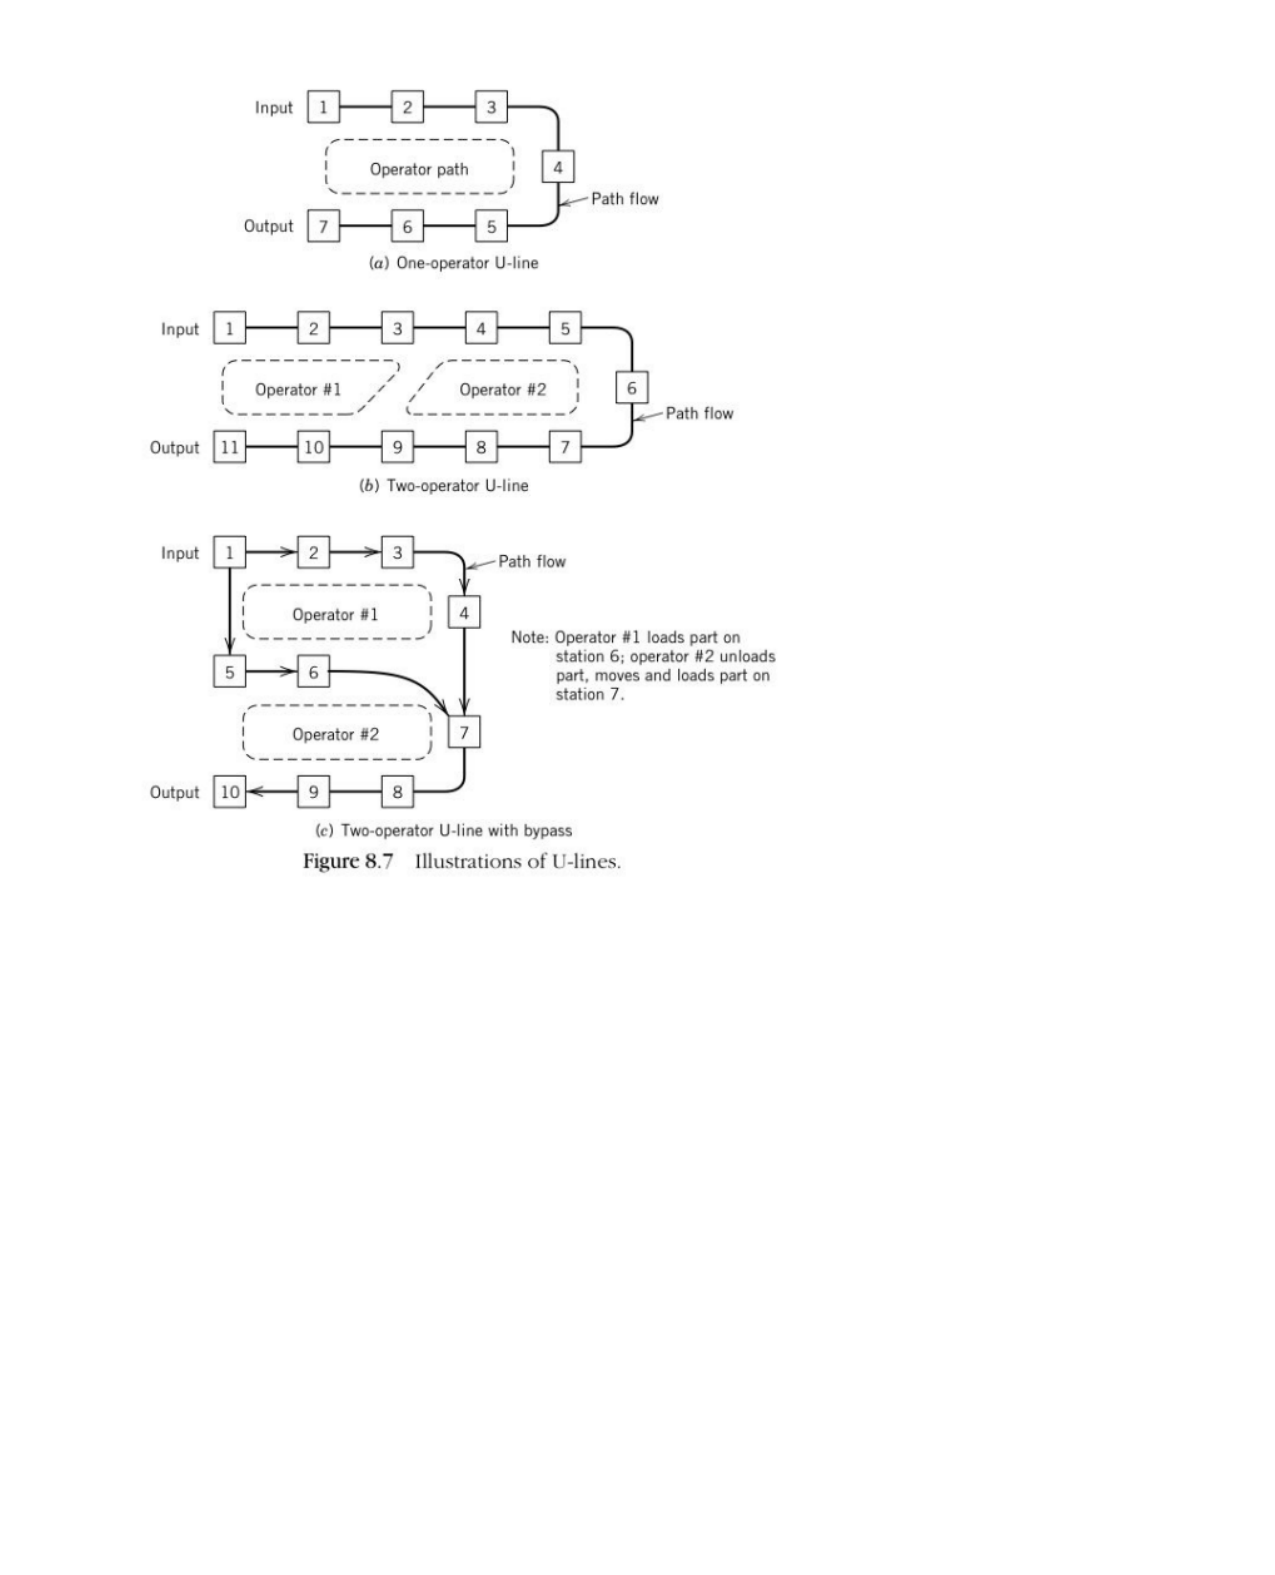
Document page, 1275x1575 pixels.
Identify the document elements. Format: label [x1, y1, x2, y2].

picture [75, 75, 821, 892]
